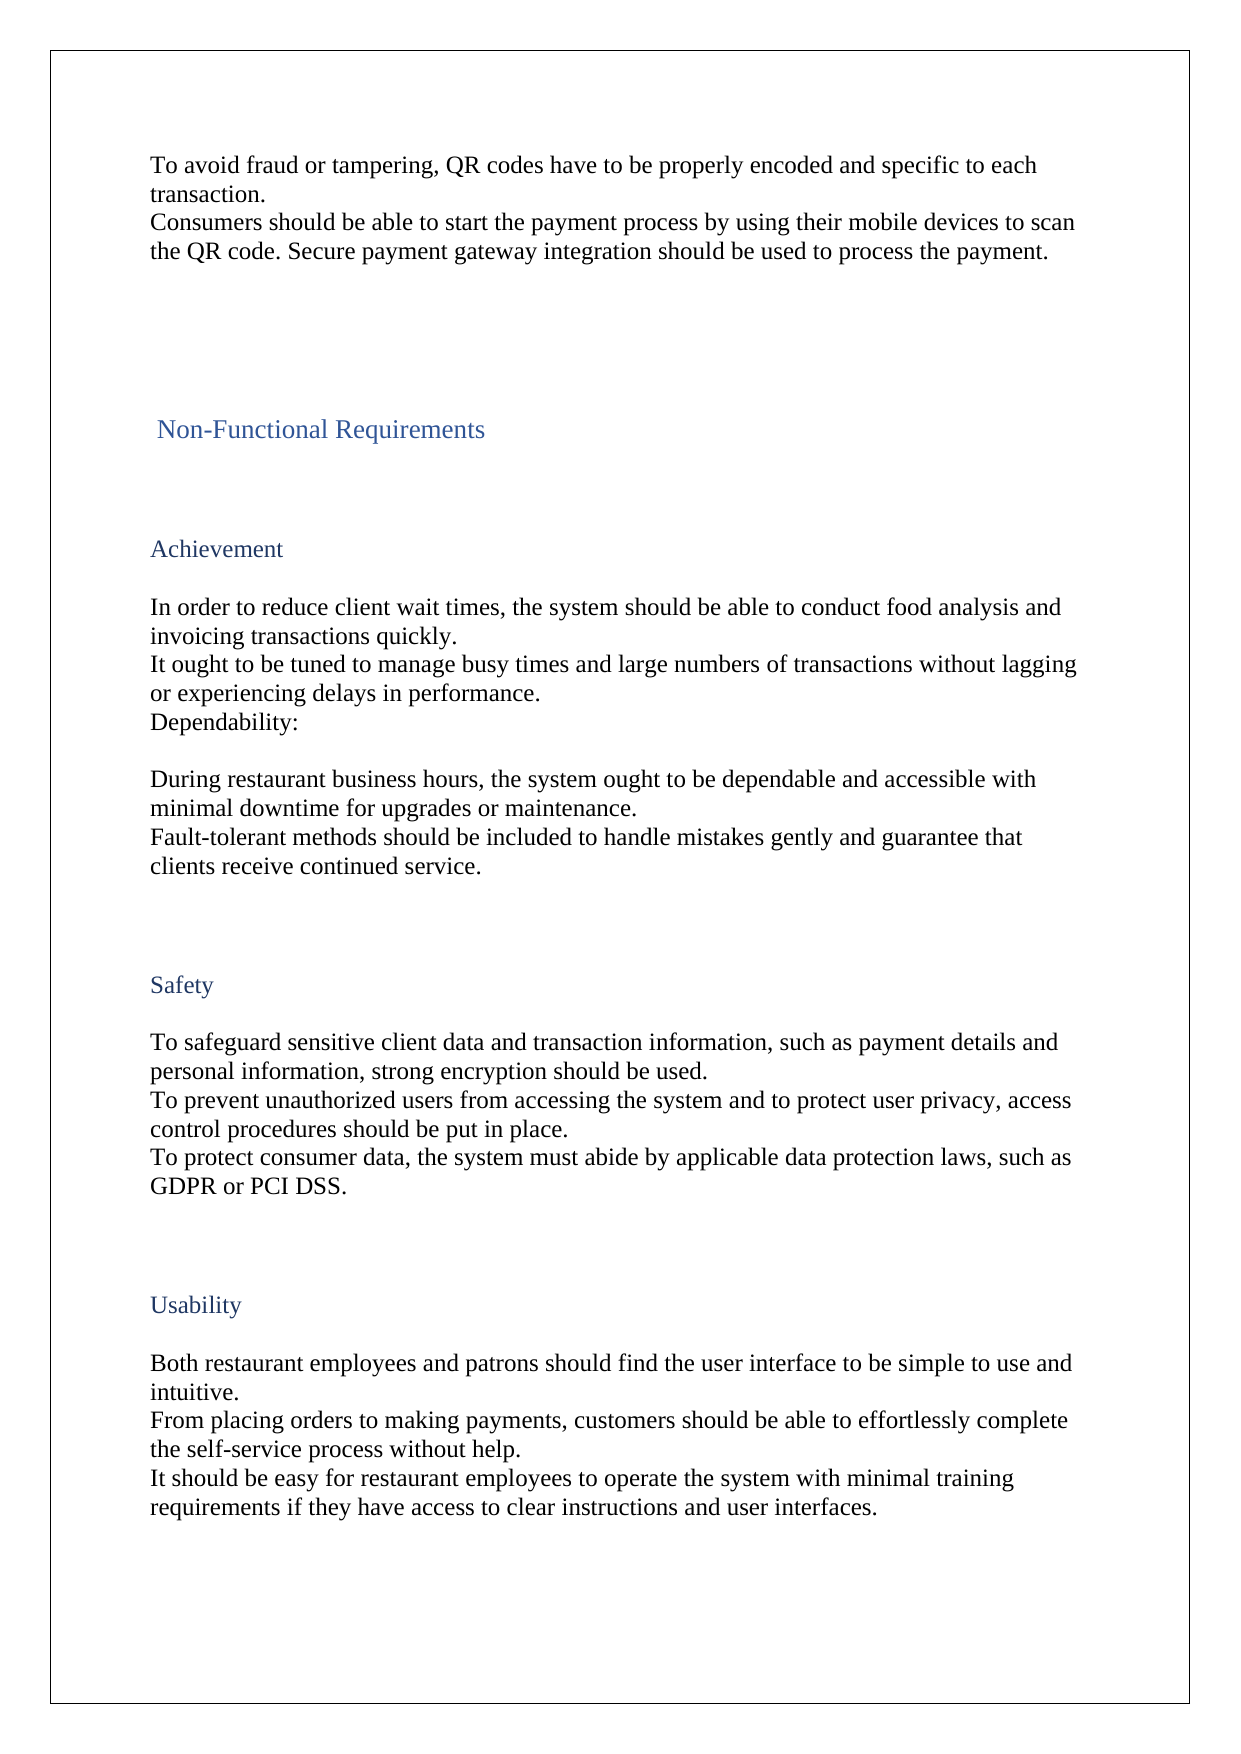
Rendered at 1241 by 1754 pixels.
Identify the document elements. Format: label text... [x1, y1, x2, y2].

text Dependability: [150, 707, 1090, 736]
subtitle Usability [150, 1290, 1090, 1319]
text It ought to be tuned to manage busy times and large numbers of transactions without lagging or experiencing delays in performance. [150, 649, 1090, 707]
text To protect consumer data, the system must abide by applicable data protection laws, such as GDPR or PCI DSS. [150, 1142, 1090, 1200]
text It should be easy for restaurant employees to operate the system with minimal training requirements if they have access to clear instructions and user interfaces. [150, 1463, 1090, 1520]
text To safeguard sensitive client data and transaction information, such as payment details and personal information, strong encryption should be used. [150, 1027, 1090, 1085]
text To prevent unauthorized users from accessing the system and to protect user privacy, access control procedures should be put in place. [150, 1085, 1090, 1142]
subtitle Safety [150, 970, 1090, 999]
text Consumers should be able to start the payment process by using their mobile devices to scan the QR code. Secure payment gateway integration should be used to process the payment. [150, 207, 1090, 265]
text Fault-tolerant methods should be included to handle mistakes gently and guarantee that clients receive continued service. [150, 822, 1090, 879]
text To avoid fraud or tampering, QR codes have to be properly encoded and specific to each transaction. [150, 150, 1090, 207]
subtitle Non-Functional Requirements [150, 413, 1090, 444]
text In order to reduce client wait times, the system should be able to conduct food analysis and invoicing transactions quickly. [150, 592, 1090, 649]
text During restaurant business hours, the system ought to be dependable and accessible with minimal downtime for upgrades or maintenance. [150, 764, 1090, 822]
text Both restaurant employees and patrons should find the user interface to be simple to use and intuitive. [150, 1348, 1090, 1405]
text From placing orders to making payments, customers should be able to effortlessly complete the self-service process without help. [150, 1405, 1090, 1463]
subtitle Achievement [150, 534, 1090, 563]
